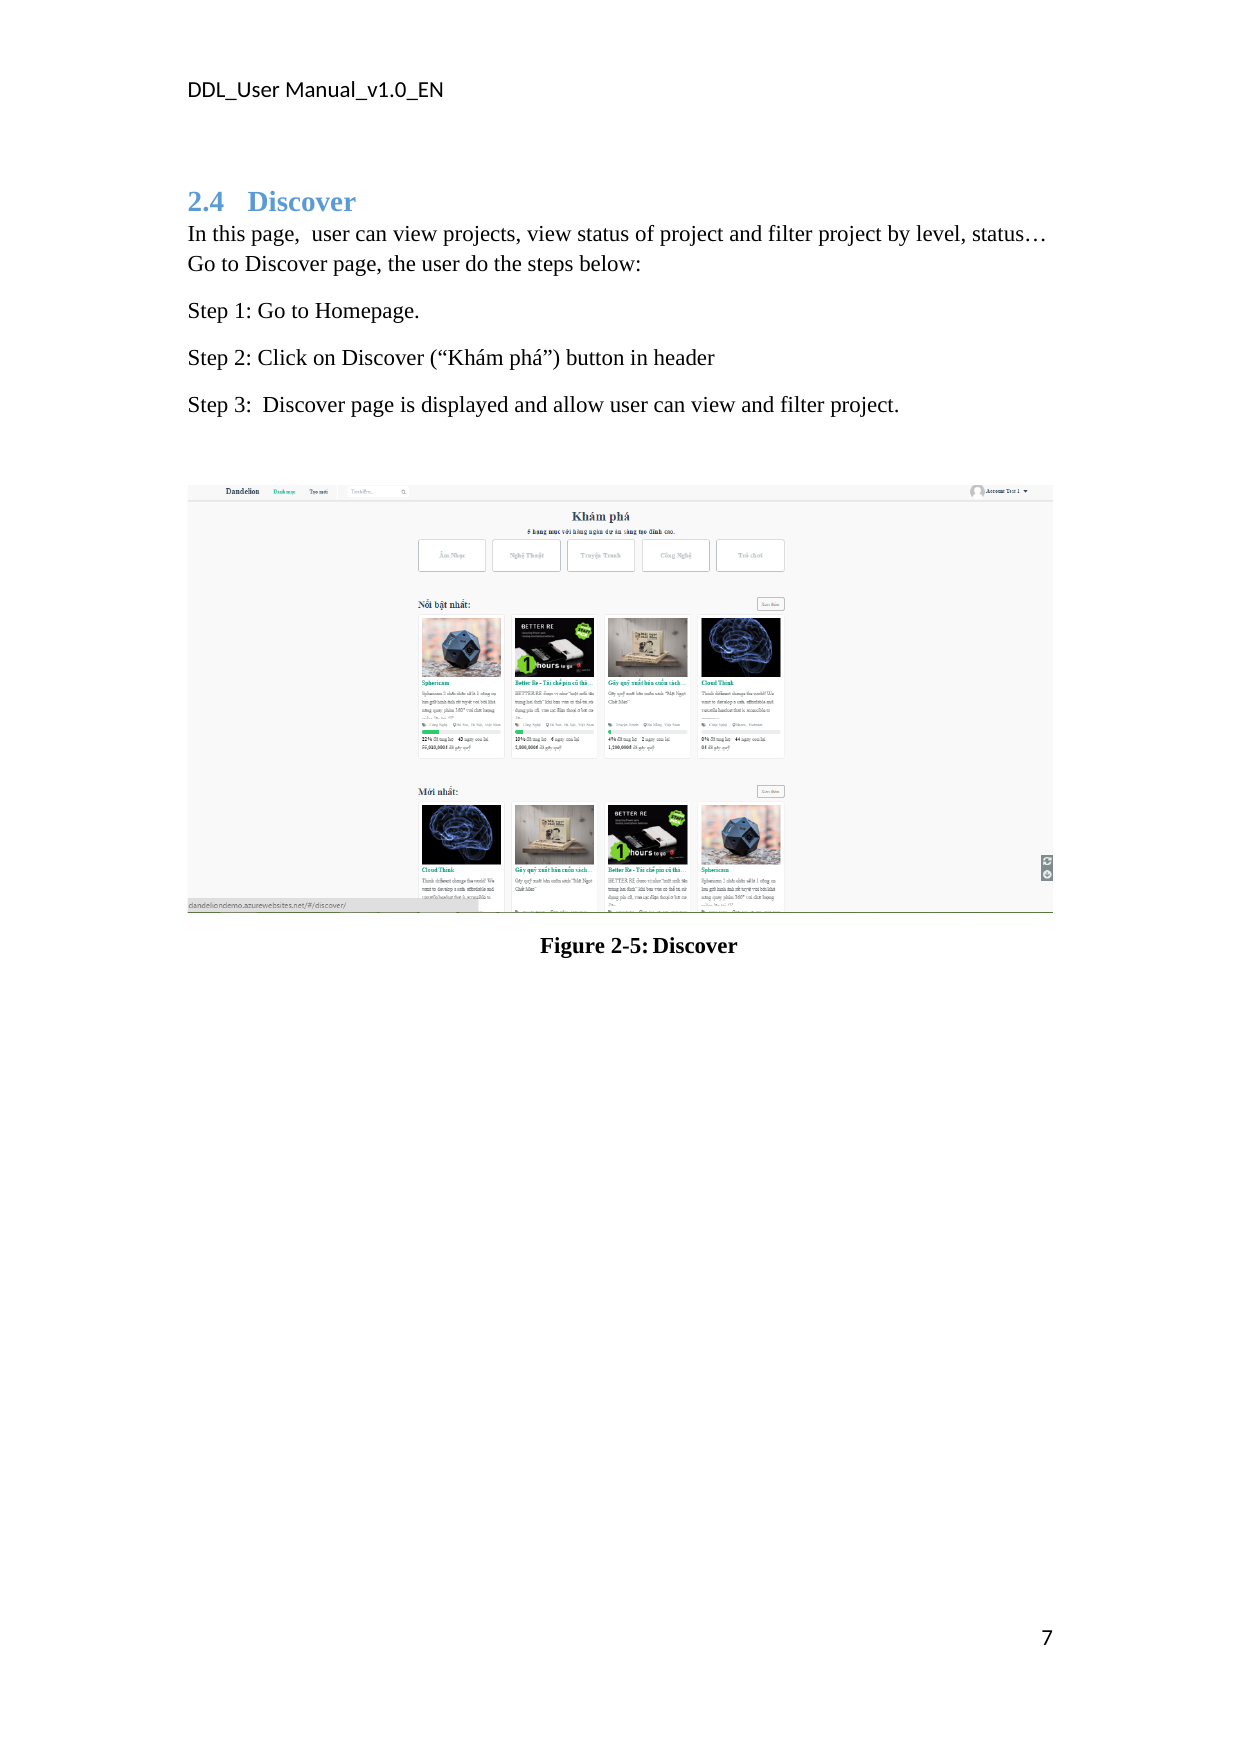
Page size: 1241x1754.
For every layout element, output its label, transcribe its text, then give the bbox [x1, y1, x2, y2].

text In this page, user can view projects, view status of project and filter project by level, status… Go to Discover page, the user do the steps below: [187, 220, 1053, 277]
subtitle Discover [187, 184, 1053, 218]
text Step 2: Click on Discover (“Khám phá”) button in header [187, 344, 1053, 371]
text Step 1: Go to Homepage. [187, 297, 1053, 324]
text Step 3: Discover page is displayed and allow user can view and filter project. [187, 391, 1053, 417]
picture [187, 485, 1053, 913]
text Discover [225, 932, 1053, 958]
